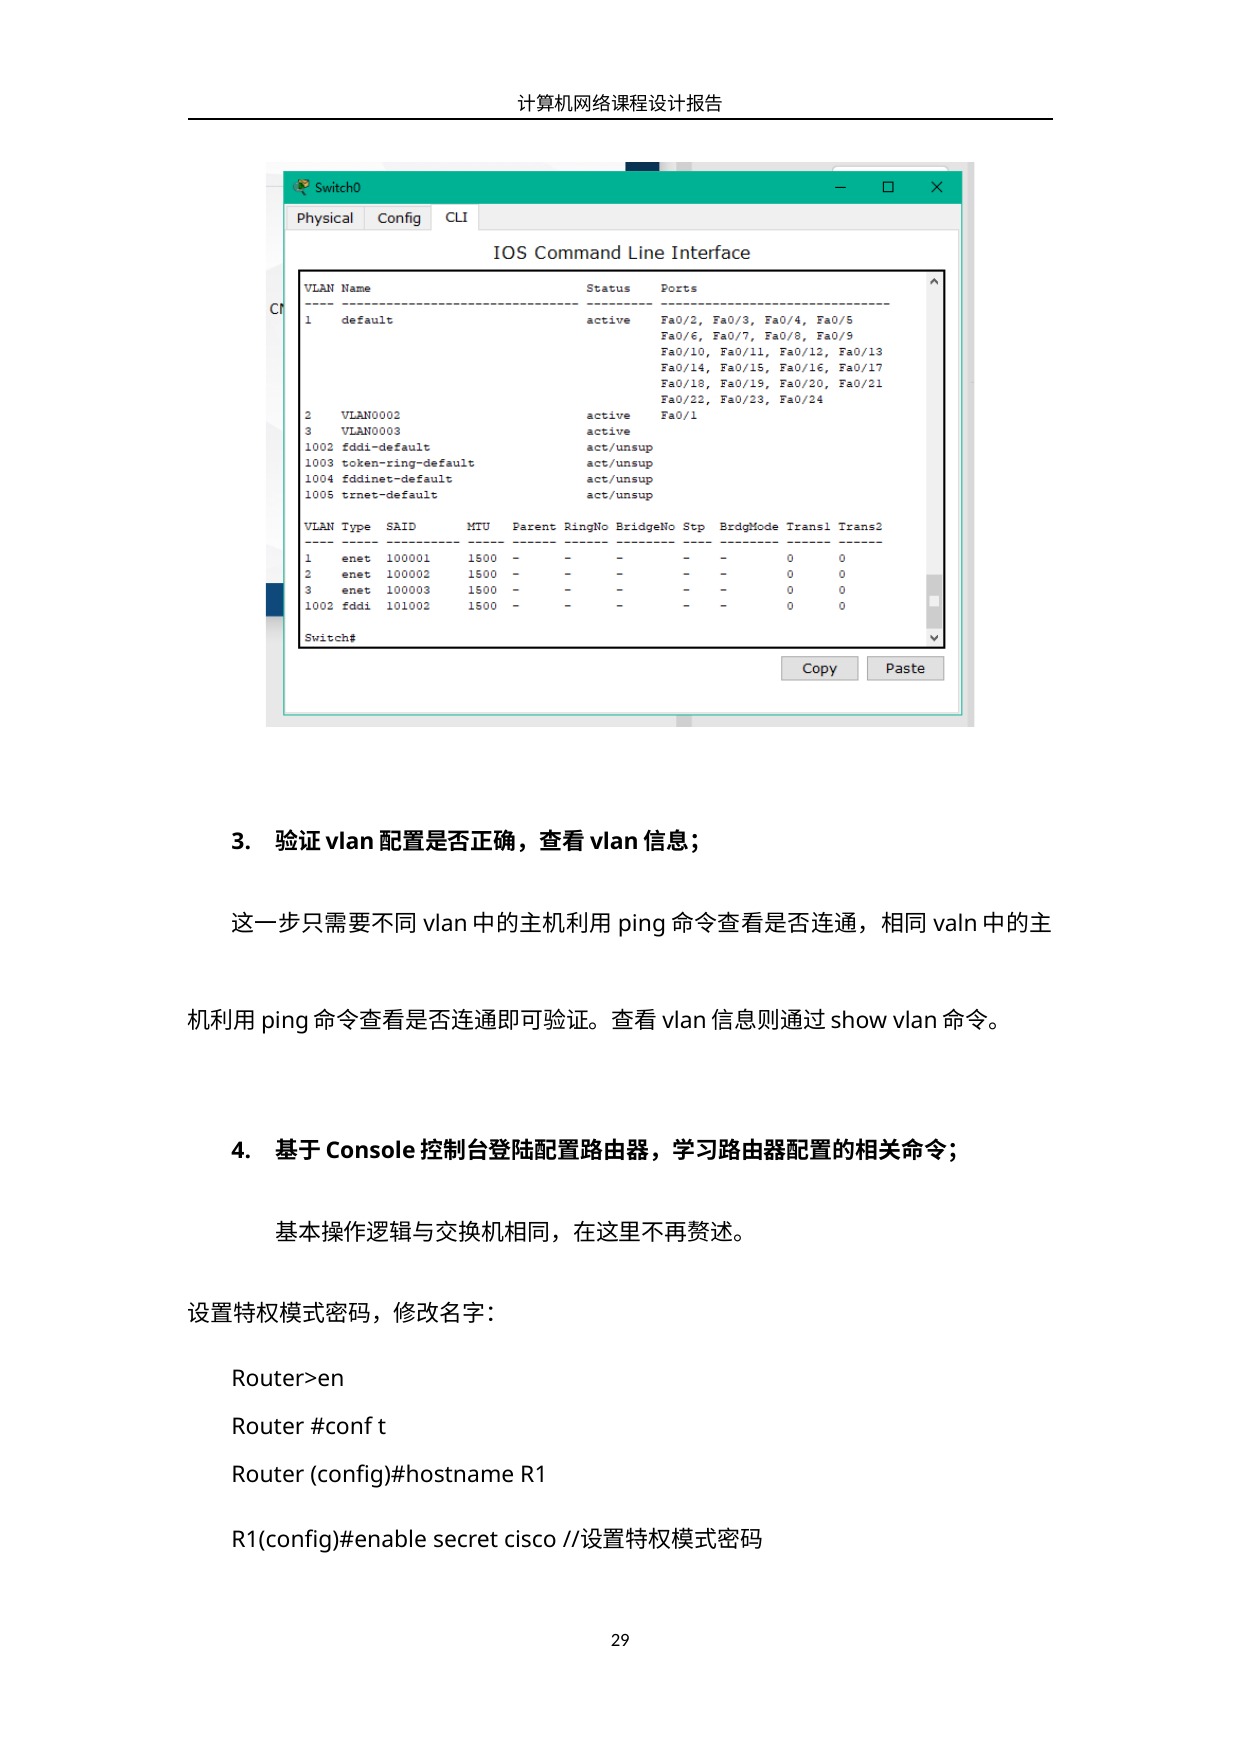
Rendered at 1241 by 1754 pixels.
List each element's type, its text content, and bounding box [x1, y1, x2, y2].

text Router>en [187, 1361, 1053, 1393]
text 基本操作逻辑与交换机相同，在这里不再赘述。 [231, 1198, 1053, 1263]
text Router (config)#hostname R1 [187, 1457, 1053, 1490]
list 基于Console控制台登陆配置路由器，学习路由器配置的相关命令； [231, 1116, 1053, 1181]
list 验证vlan配置是否正确，查看vlan信息； [231, 807, 1053, 872]
text 设置特权模式密码，修改名字： [187, 1279, 1053, 1344]
text Router #conf t [187, 1409, 1053, 1442]
text R1(config)#enable secret cisco //设置特权模式密码 [187, 1505, 1053, 1570]
text 这一步只需要不同vlan中的主机利用ping命令查看是否连通，相同valn中的主机利用ping命令查看是否连通即可验证。查看vlan信息则通过show vlan命令。 [187, 889, 1053, 1051]
picture [265, 162, 975, 727]
